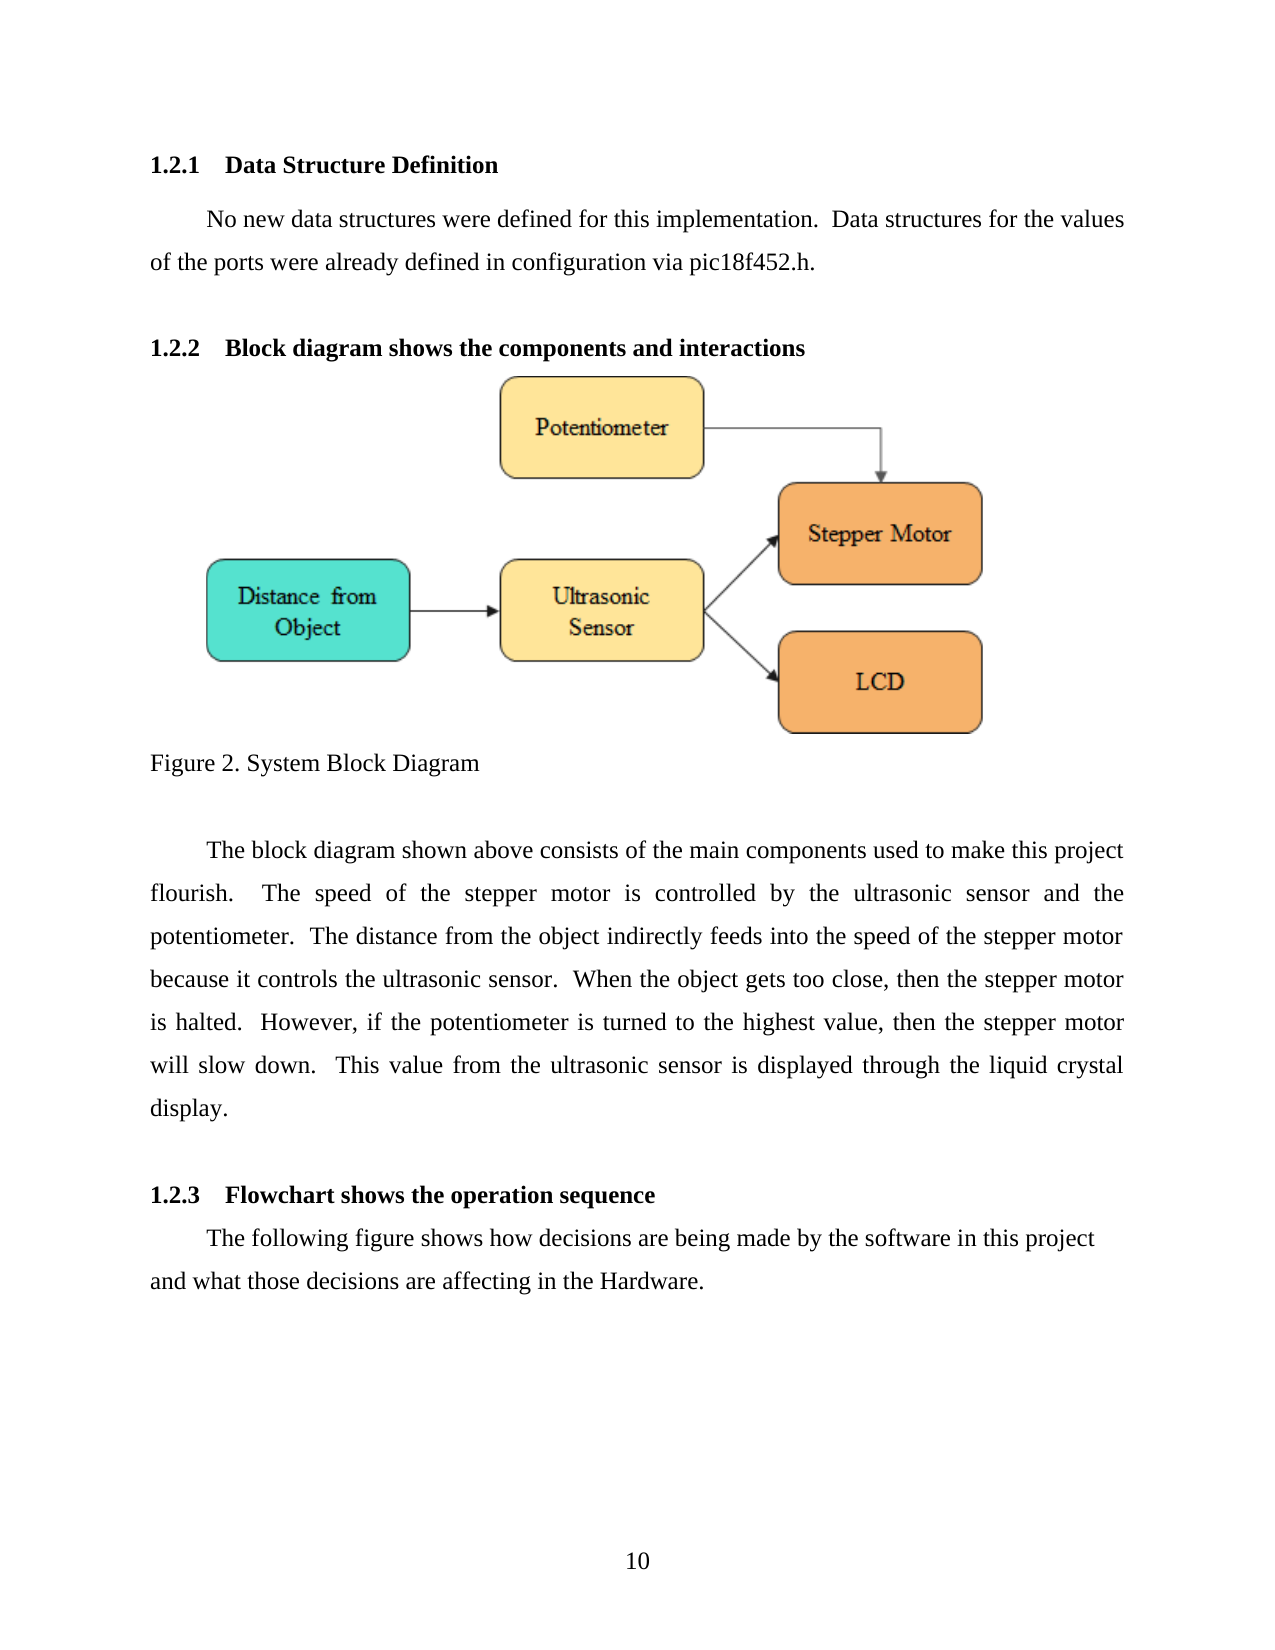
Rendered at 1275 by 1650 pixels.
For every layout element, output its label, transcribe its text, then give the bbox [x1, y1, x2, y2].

text The block diagram shown above consists of the main components used to make this project flourish. The speed of the stepper motor is controlled by the ultrasonic sensor and the potentiometer. The distance from the object indirectly feeds into the speed of the stepper motor because it controls the ultrasonic sensor. When the object gets too close, then the stepper motor is halted. However, if the potentiometer is turned to the highest value, then the stepper motor will slow down. This value from the ultrasonic sensor is displayed through the liquid crystal display. [150, 835, 1125, 1122]
list Flowchart shows the operation sequence [150, 1180, 1125, 1208]
subtitle Data Structure Definition [150, 150, 1125, 179]
text Figure 2. System Block Diagram [150, 748, 1125, 777]
text The following figure shows how decisions are being made by the software in this project and what those decisions are affecting in the Hardware. [150, 1223, 1125, 1295]
text No new data structures were defined for this implementation. Data structures for the values of the ports were already defined in configuration via pic18f452.h. [150, 204, 1125, 276]
picture [206, 376, 983, 734]
list Block diagram shows the components and interactions [150, 333, 1125, 362]
